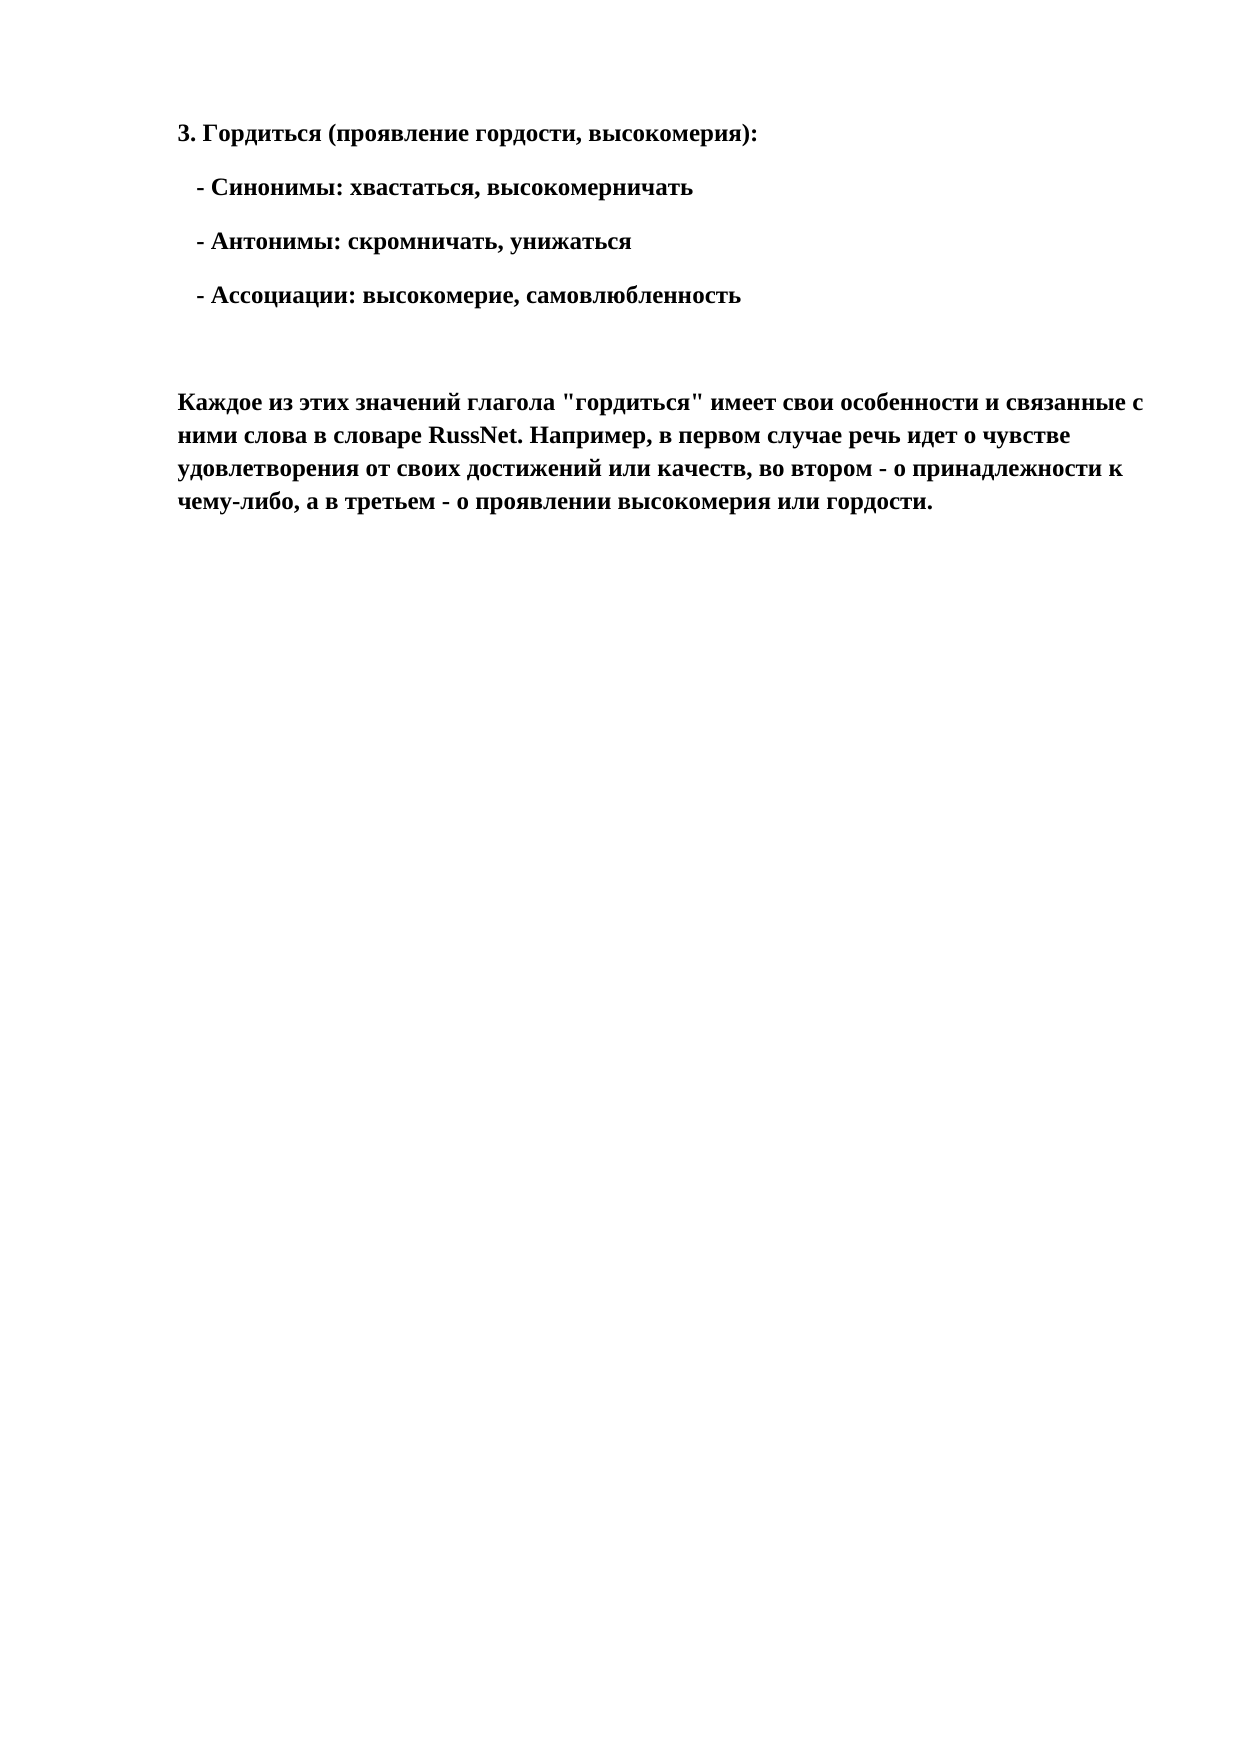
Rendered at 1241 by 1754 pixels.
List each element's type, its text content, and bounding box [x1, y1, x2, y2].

text - Синонимы: хвастаться, высокомерничать [177, 172, 1152, 201]
text - Антонимы: скромничать, унижаться [177, 226, 1152, 254]
text 3. Гордиться (проявление гордости, высокомерия): [177, 118, 1152, 147]
text Каждое из этих значений глагола "гордиться" имеет свои особенности и связанные с ними слова в словаре RussNet. Например, в первом случае речь идет о чувстве удовлетворения от своих достижений или качеств, во втором - о принадлежности к чему-либо, а в третьем - о проявлении высокомерия или гордости. [177, 387, 1152, 515]
text - Ассоциации: высокомерие, самовлюбленность [177, 280, 1152, 308]
